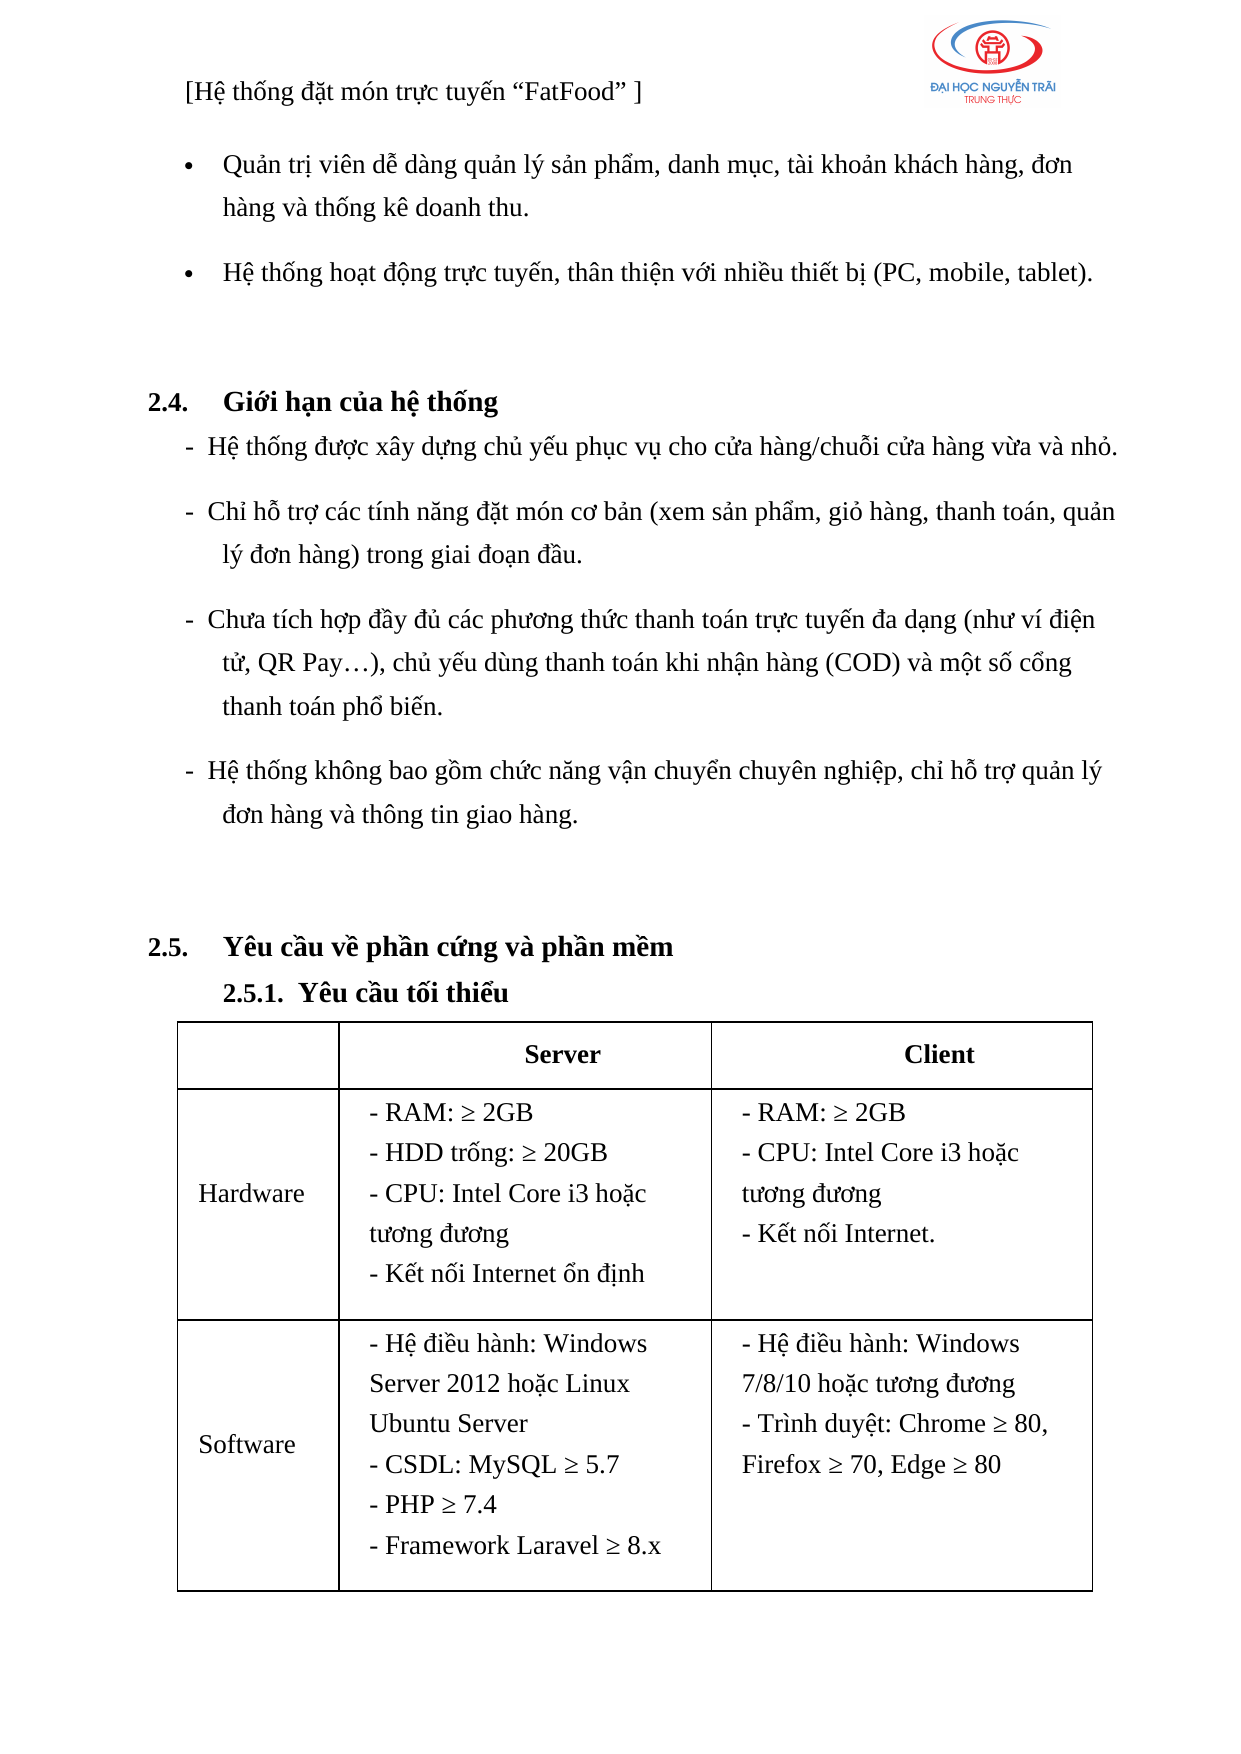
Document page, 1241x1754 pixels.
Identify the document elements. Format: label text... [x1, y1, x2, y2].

table_cell - Hệ điều hành: Windows 7/8/10 hoặc tương đương - Trình duyệt: Chrome ≥ 80, Firefox ≥ 70, Edge ≥ 80 [712, 1321, 1092, 1590]
table_cell - Hệ điều hành: Windows Server 2012 hoặc Linux Ubuntu Server - CSDL: MySQL ≥ 5.7 - PHP ≥ 7.4 - Framework Laravel ≥ 8.x [340, 1321, 711, 1590]
text - Hệ thống không bao gồm chức năng vận chuyển chuyên nghiệp, chỉ hỗ trợ quản lý đơn hàng và thông tin giao hàng. [185, 754, 1122, 829]
table_header Server [340, 1023, 711, 1088]
list Hệ thống hoạt động trực tuyến, thân thiện với nhiều thiết bị (PC, mobile, tablet). [185, 256, 1122, 287]
subtitle Giới hạn của hệ thống [148, 384, 1122, 418]
text - Hệ thống được xây dựng chủ yếu phục vụ cho cửa hàng/chuỗi cửa hàng vừa và nhỏ. [185, 430, 1122, 462]
table_cell - RAM: ≥ 2GB - CPU: Intel Core i3 hoặc tương đương - Kết nối Internet. [712, 1090, 1092, 1319]
subtitle Yêu cầu về phần cứng và phần mềm [148, 929, 1122, 963]
table_cell - RAM: ≥ 2GB - HDD trống: ≥ 20GB - CPU: Intel Core i3 hoặc tương đương - Kết nối Internet ổn định [340, 1090, 711, 1319]
text - Chưa tích hợp đầy đủ các phương thức thanh toán trực tuyến đa dạng (như ví điện tử, QR Pay…), chủ yếu dùng thanh toán khi nhận hàng (COD) và một số cổng thanh toán phổ biến. [185, 603, 1122, 721]
list Quản trị viên dễ dàng quản lý sản phẩm, danh mục, tài khoản khách hàng, đơn hàng và thống kê doanh thu. [185, 148, 1122, 222]
table_header [178, 1023, 338, 1088]
table_header Client [712, 1023, 1092, 1088]
table_cell Software [178, 1321, 338, 1590]
table_cell Hardware [178, 1090, 338, 1319]
subtitle Yêu cầu tối thiểu [223, 975, 1122, 1009]
text - Chỉ hỗ trợ các tính năng đặt món cơ bản (xem sản phẩm, giỏ hàng, thanh toán, quản lý đơn hàng) trong giai đoạn đầu. [185, 495, 1122, 569]
picture [923, 15, 1062, 108]
